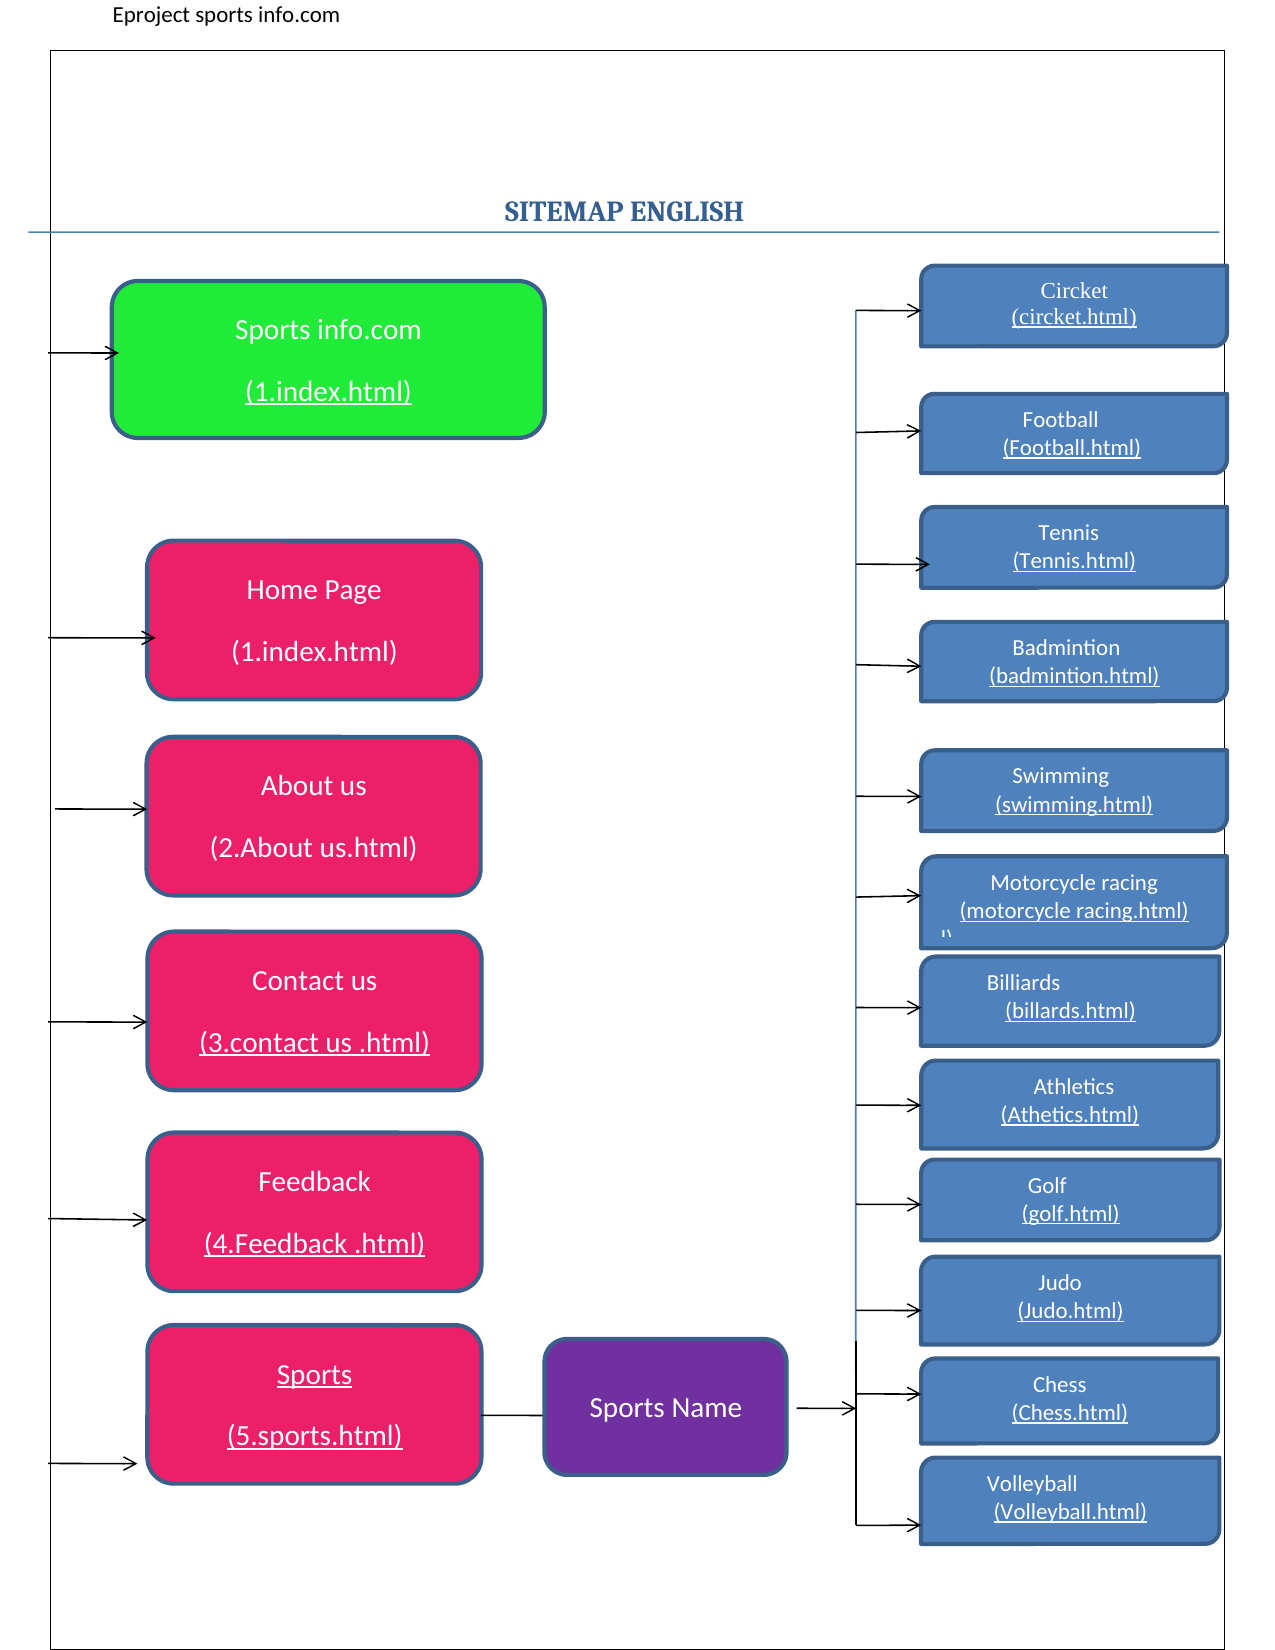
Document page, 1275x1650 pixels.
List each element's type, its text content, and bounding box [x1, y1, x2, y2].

subtitle SITEMAP ENGLISH [112, 196, 1137, 229]
